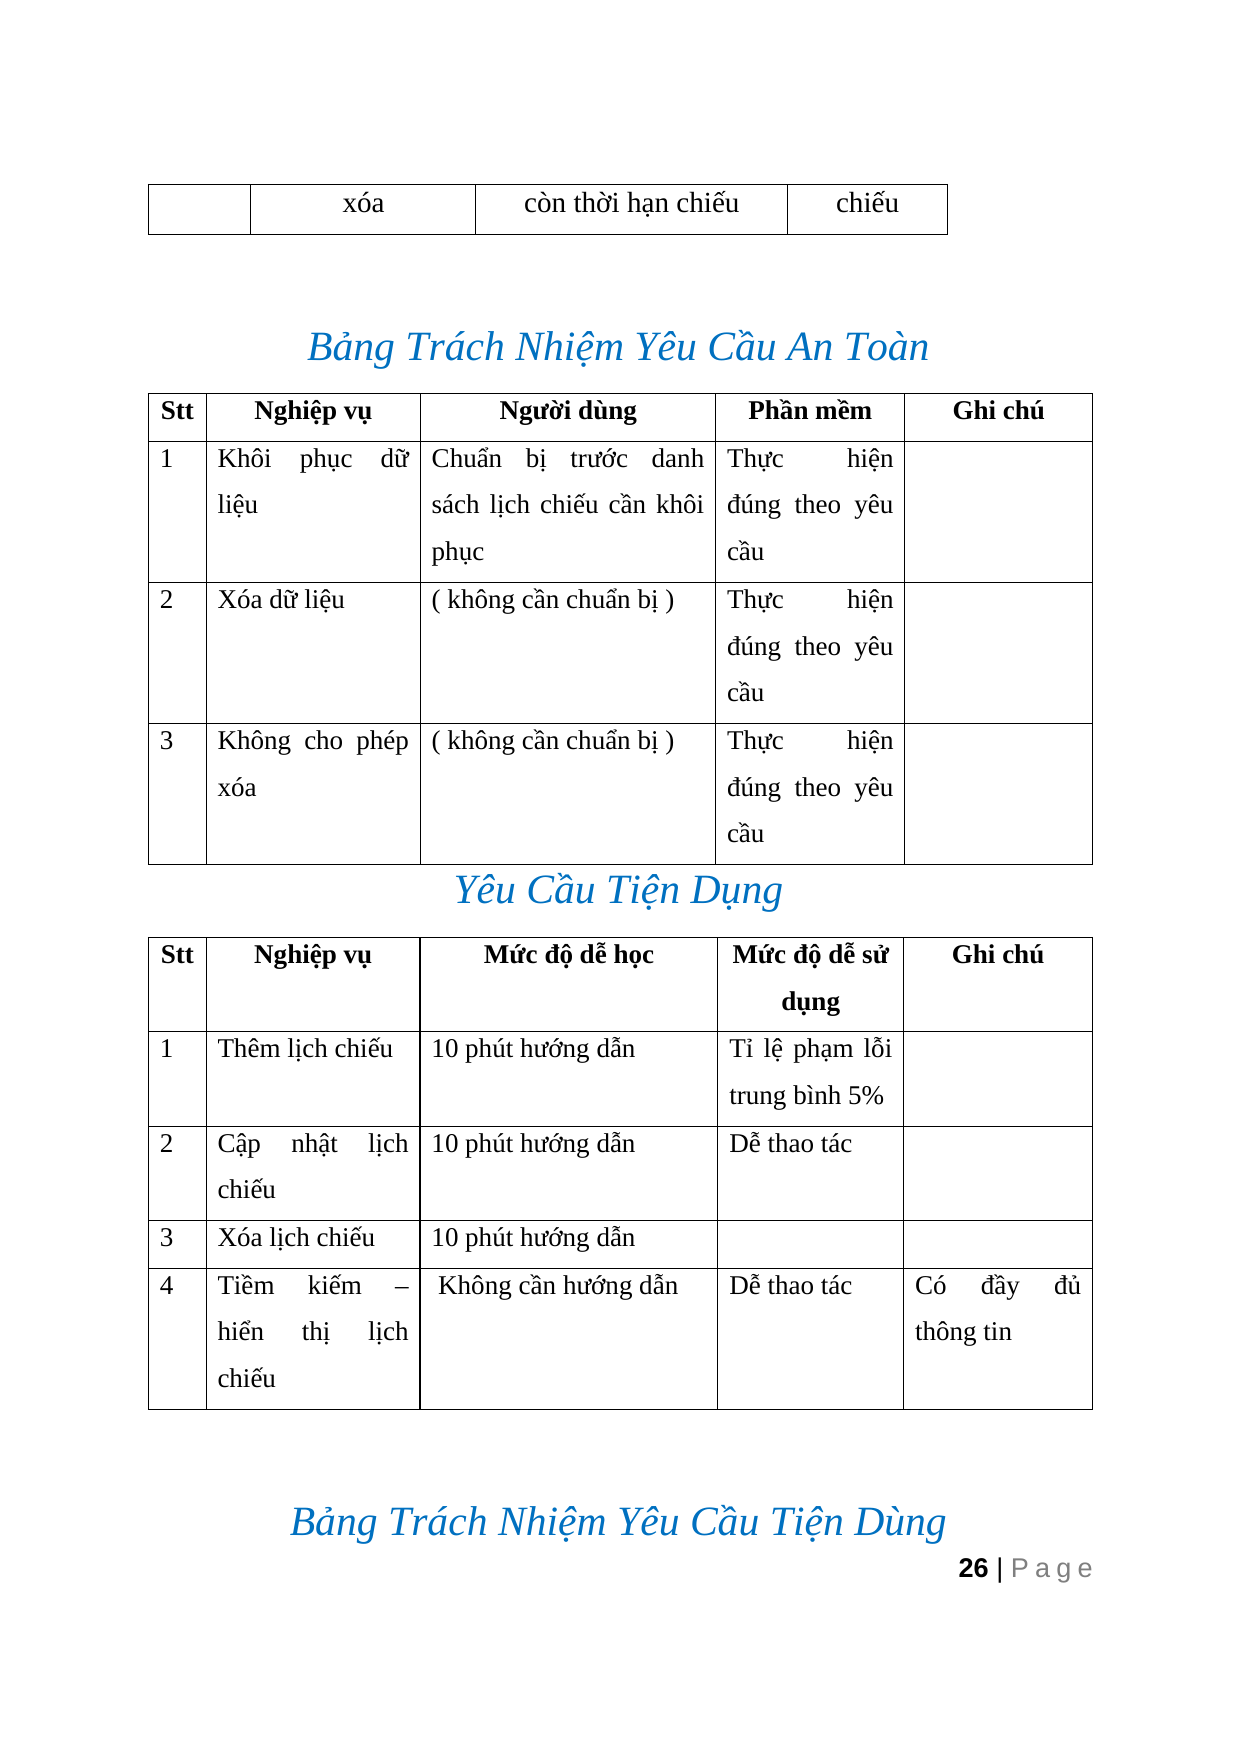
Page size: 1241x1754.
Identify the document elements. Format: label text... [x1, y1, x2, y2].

table_cell ( không cần chuẩn bị ) [421, 583, 715, 723]
table_cell 10 phút hướng dẫn [421, 1127, 717, 1220]
table_cell [904, 1221, 1092, 1268]
table_header Nghiệp vụ [207, 938, 419, 1031]
table_cell 2 [149, 583, 206, 723]
table_cell [905, 724, 1092, 864]
text Bảng Trách Nhiệm Yêu Cầu Tiện Dùng [148, 1496, 1092, 1544]
table_cell Thực hiện đúng theo yêu cầu [716, 442, 904, 582]
table_cell Thêm lịch chiếu [207, 1032, 419, 1126]
table_cell Khôi phục dữ liệu [207, 442, 420, 582]
table_cell 10 phút hướng dẫn [421, 1032, 717, 1126]
table_cell 1 [149, 442, 206, 582]
table_header Ghi chú [905, 394, 1092, 441]
table_cell Dời lịch chiếu [788, 185, 947, 234]
table_cell Dễ thao tác [718, 1269, 903, 1409]
table_cell ( không cần chuẩn bị ) [421, 724, 715, 864]
table_cell 2 [149, 1127, 206, 1220]
table_cell Cập nhật lịch chiếu [207, 1127, 419, 1220]
table_cell Xóa lịch chiếu [207, 1221, 419, 1268]
table_header Stt [149, 938, 206, 1031]
table_cell 3 [149, 724, 206, 864]
table_cell [905, 583, 1092, 723]
table_cell Không cần hướng dẫn [421, 1269, 717, 1409]
text Yêu Cầu Tiện Dụng [148, 865, 1092, 913]
table_header Ghi chú [904, 938, 1092, 1031]
table_cell Thực hiện đúng theo yêu cầu [716, 724, 904, 864]
table_cell [904, 1127, 1092, 1220]
table_header Mức độ dễ sử dụng [718, 938, 903, 1031]
text Bảng Trách Nhiệm Yêu Cầu An Toàn [148, 321, 1092, 369]
table_header Mức độ dễ học [421, 938, 717, 1031]
table_header Stt [149, 394, 206, 441]
table_cell [905, 442, 1092, 582]
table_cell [476, 185, 787, 234]
table_cell Chuẩn bị trước danh sách lịch chiếu cần khôi phục [421, 442, 715, 582]
table_cell Xóa dữ liệu [207, 583, 420, 723]
table_cell Thực hiện đúng theo yêu cầu [716, 583, 904, 723]
table_cell Dễ thao tác [718, 1127, 903, 1220]
table_cell Tiềm kiếm – hiển thị lịch chiếu [207, 1269, 419, 1409]
table_cell 3 [149, 185, 250, 234]
table_cell Có đầy đủ thông tin [904, 1269, 1092, 1409]
table_cell Tỉ lệ phạm lỗi trung bình 5% [718, 1032, 903, 1126]
table_header Nghiệp vụ [207, 394, 420, 441]
table_cell Không cho phép xóa [207, 724, 420, 864]
table_cell 4 [149, 1269, 206, 1409]
table_header Phần mềm [716, 394, 904, 441]
table_cell 3 [149, 1221, 206, 1268]
table_cell [718, 1221, 903, 1268]
table_cell 1 [149, 1032, 206, 1126]
table_cell Không cho phép xóa [251, 185, 475, 234]
table_header Người dùng [421, 394, 715, 441]
table_cell [904, 1032, 1092, 1126]
table_cell 10 phút hướng dẫn [421, 1221, 717, 1268]
